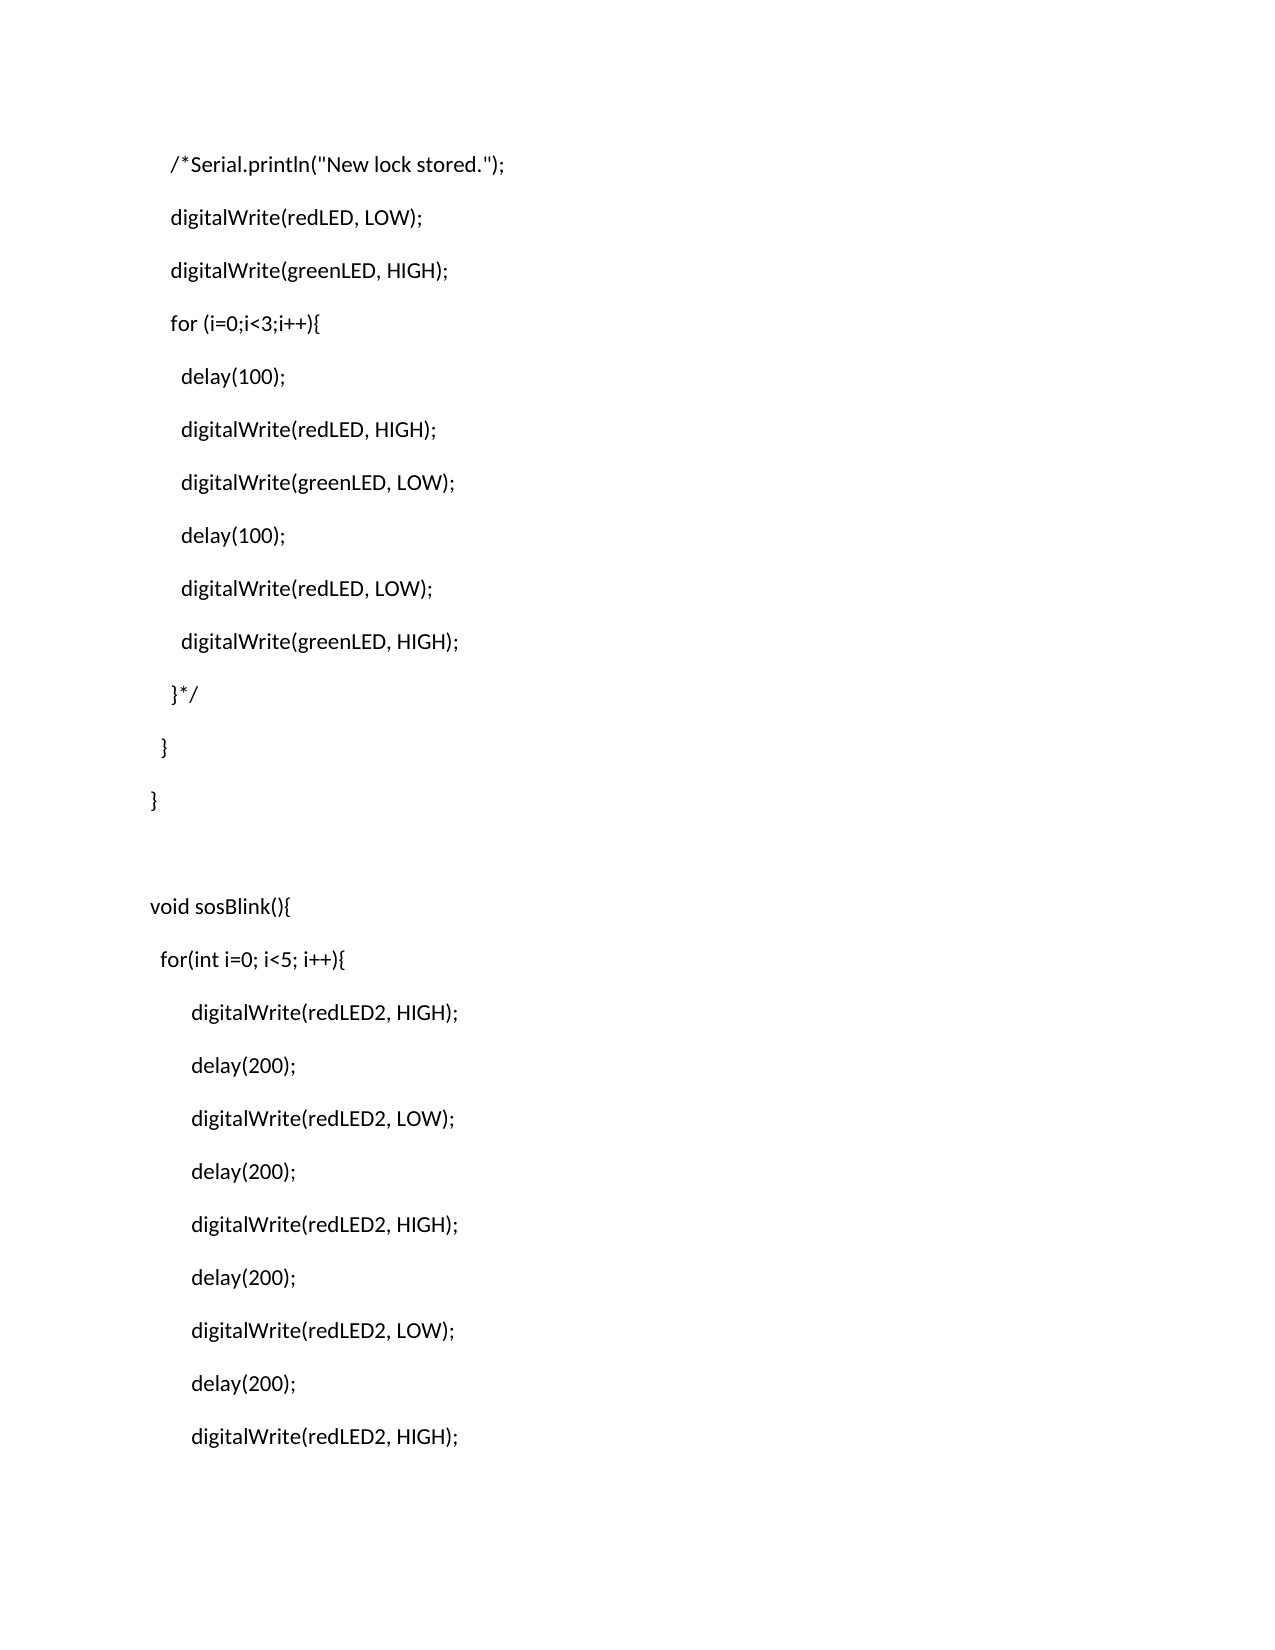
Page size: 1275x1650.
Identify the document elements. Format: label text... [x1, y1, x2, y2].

text digitalWrite(redLED2, HIGH); [150, 1210, 1125, 1238]
text } [150, 733, 1125, 761]
text void sosBlink(){ [150, 892, 1125, 920]
text digitalWrite(redLED2, LOW); [150, 1104, 1125, 1132]
text digitalWrite(redLED2, HIGH); [150, 1422, 1125, 1451]
text delay(200); [150, 1369, 1125, 1397]
text delay(200); [150, 1157, 1125, 1185]
text for(int i=0; i<5; i++){ [150, 945, 1125, 973]
text delay(200); [150, 1263, 1125, 1291]
text digitalWrite(redLED, LOW); [150, 203, 1125, 231]
text digitalWrite(greenLED, HIGH); [150, 256, 1125, 284]
text digitalWrite(greenLED, LOW); [150, 468, 1125, 496]
text digitalWrite(redLED, LOW); [150, 574, 1125, 602]
text for (i=0;i<3;i++){ [150, 309, 1125, 337]
text digitalWrite(redLED2, HIGH); [150, 998, 1125, 1026]
text /*Serial.println("New lock stored."); [150, 150, 1125, 178]
text delay(200); [150, 1051, 1125, 1079]
text digitalWrite(greenLED, HIGH); [150, 627, 1125, 655]
text delay(100); [150, 521, 1125, 549]
text }*/ [150, 680, 1125, 708]
text digitalWrite(redLED2, LOW); [150, 1316, 1125, 1344]
text } [150, 786, 1125, 814]
text delay(100); [150, 362, 1125, 390]
text digitalWrite(redLED, HIGH); [150, 415, 1125, 443]
